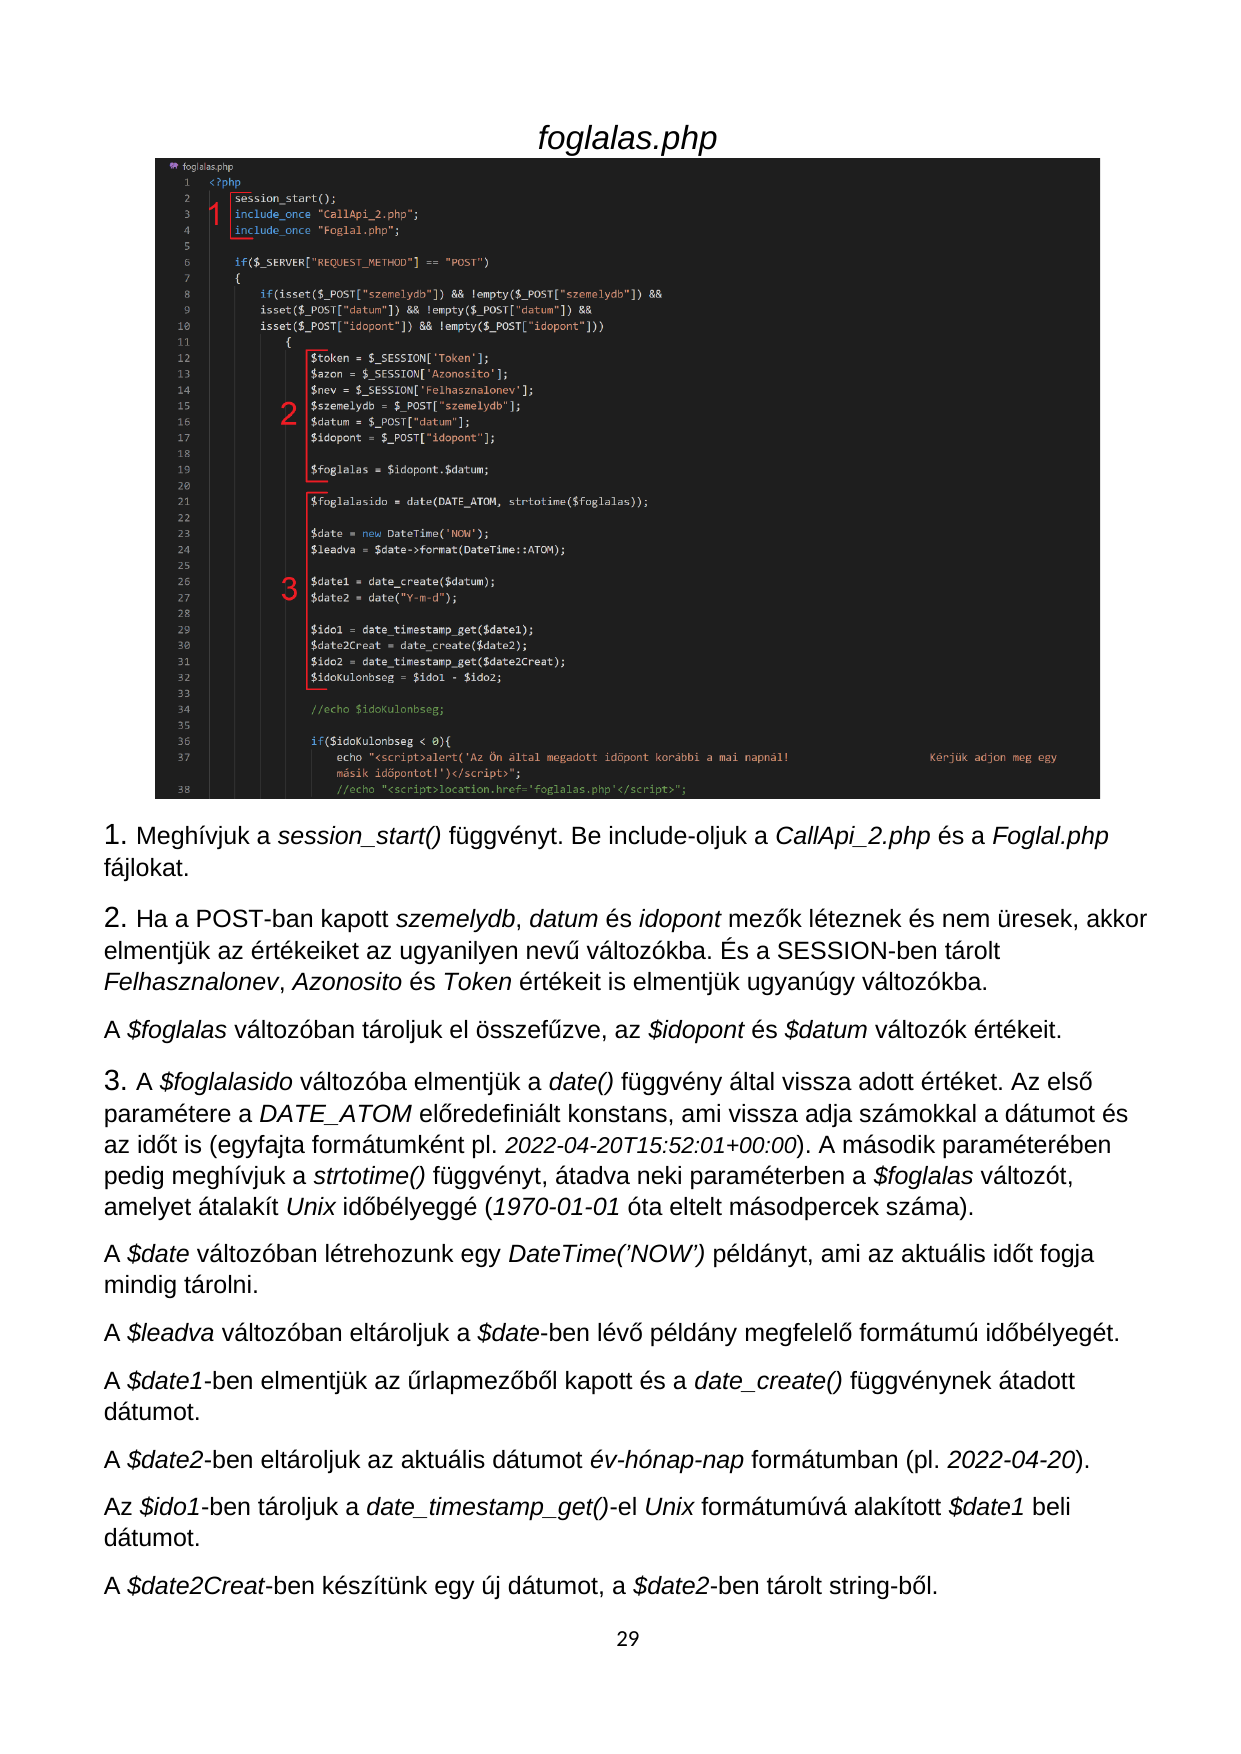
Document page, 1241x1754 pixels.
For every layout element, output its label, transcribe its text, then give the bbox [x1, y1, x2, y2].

text A $foglalas változóban tároljuk el összefűzve, az $idopont és $datum változók értékeit. [103, 1015, 1152, 1044]
text 3. A $foglalasido változóba elmentjük a date() függvény által vissza adott értéket. Az első paramétere a DATE_ATOM előredefiniált konstans, ami vissza adja számokkal a dátumot és az időt is (egyfajta formátumként pl. 2022-04-20T15:52:01+00:00). A második paraméterében pedig meghívjuk a strtotime() függvényt, átadva neki paraméterben a $foglalas változót, amelyet átalakít Unix időbélyeggé (1970-01-01 óta eltelt másodpercek száma). [103, 1063, 1152, 1221]
text 1. Meghívjuk a session_start() függvényt. Be include-oljuk a CallApi_2.php és a Foglal.php fájlokat. [103, 817, 1152, 882]
text 2. Ha a POST-ban kapott szemelydb, datum és idopont mezők léteznek és nem üresek, akkor elmentjük az értékeiket az ugyanilyen nevű változókba. És a SESSION-ben tárolt Felhasznalonev, Azonosito és Token értékeit is elmentjük ugyanúgy változókba. [103, 901, 1152, 996]
text A $date1-ben elmentjük az űrlapmezőből kapott és a date_create() függvénynek átadott dátumot. [103, 1366, 1152, 1426]
picture [155, 158, 1100, 799]
text A $leadva változóban eltároljuk a $date-ben lévő példány megfelelő formátumú időbélyegét. [103, 1318, 1152, 1347]
text Az $ido1-ben tároljuk a date_timestamp_get()-el Unix formátumúvá alakított $date1 beli dátumot. [103, 1492, 1152, 1552]
text A $date változóban létrehozunk egy DateTime(’NOW’) példányt, ami az aktuális időt fogja mindig tárolni. [103, 1239, 1152, 1299]
text A $date2Creat-ben készítünk egy új dátumot, a $date2-ben tárolt string-ből. [103, 1571, 1152, 1600]
text A $date2-ben eltároljuk az aktuális dátumot év-hónap-nap formátumban (pl. 2022-04-20). [103, 1445, 1152, 1473]
